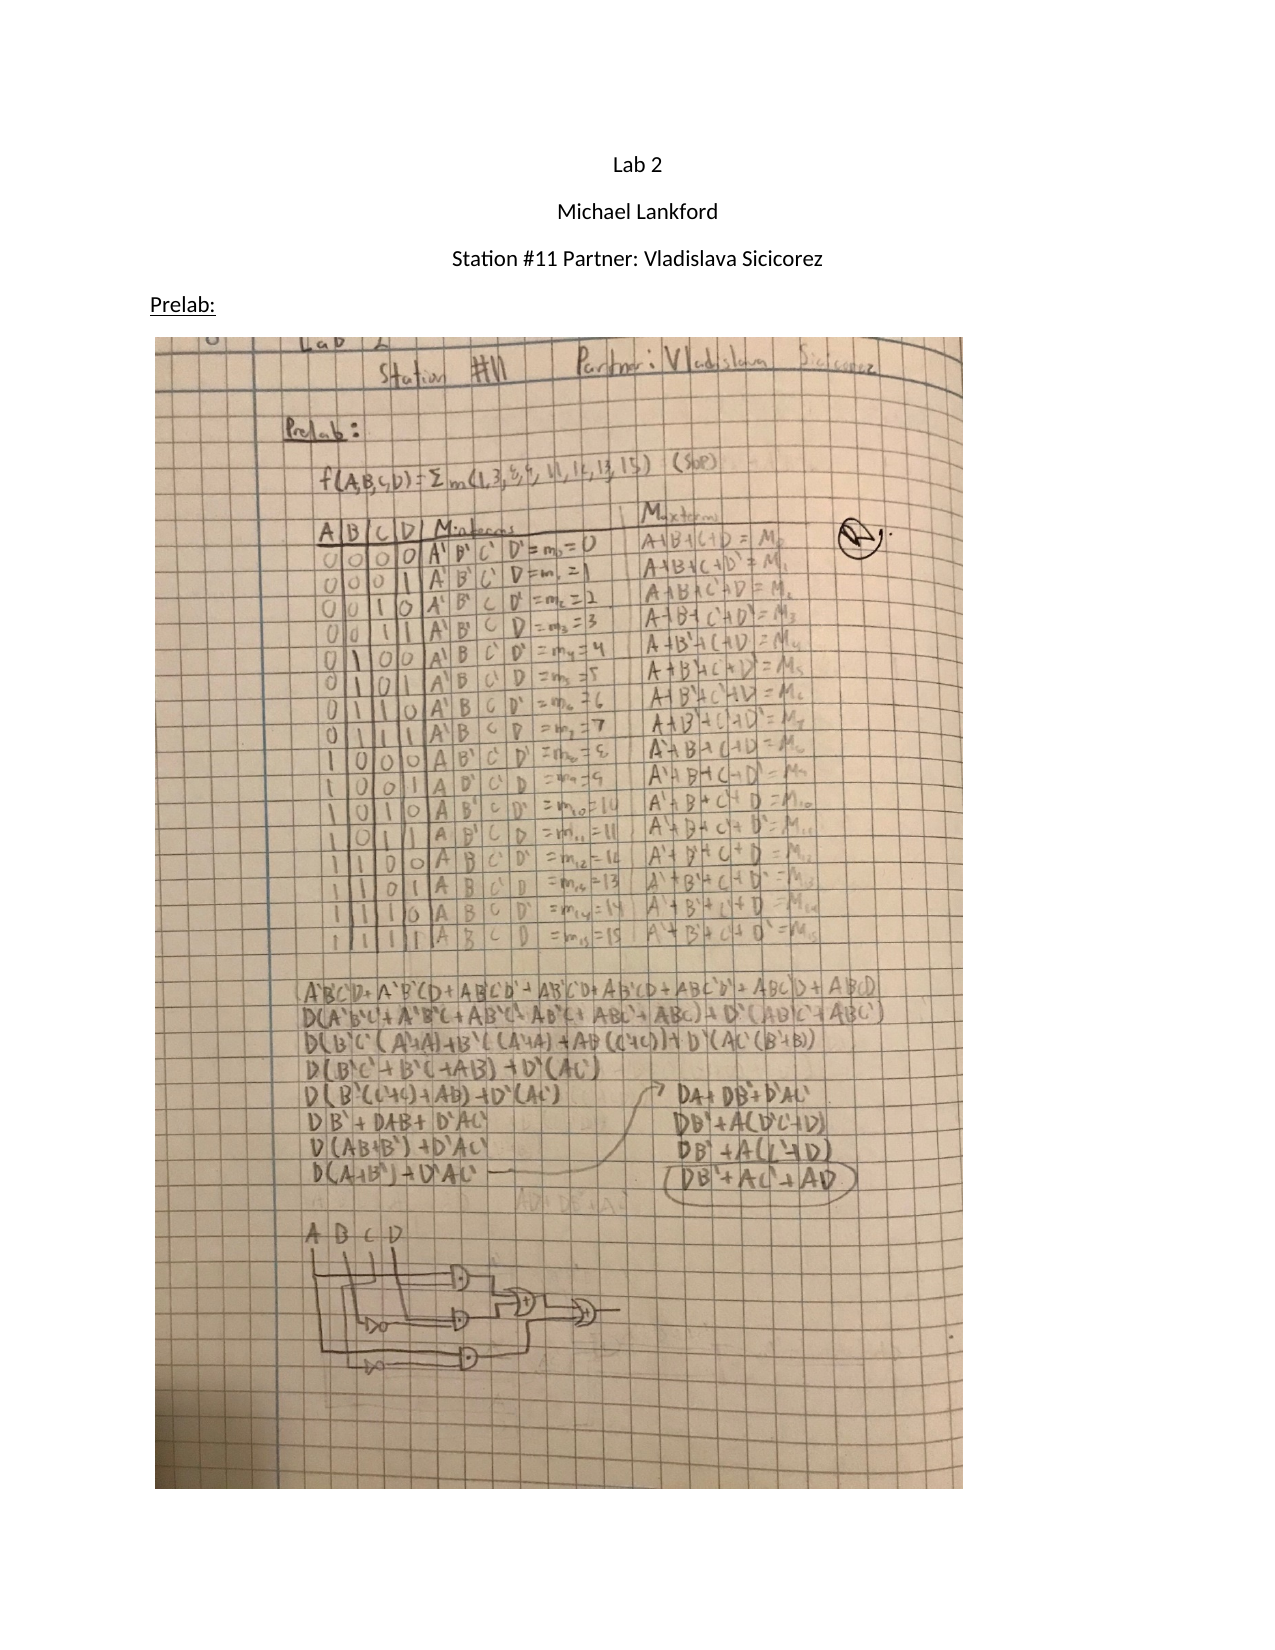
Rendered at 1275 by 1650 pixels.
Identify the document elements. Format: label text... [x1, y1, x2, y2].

text Prelab: [150, 291, 1125, 319]
picture [155, 337, 963, 1489]
text Station #11 Partner: Vladislava Sicicorez [150, 244, 1125, 272]
text Lab 2 [150, 150, 1125, 178]
text Michael Lankford [150, 197, 1125, 225]
